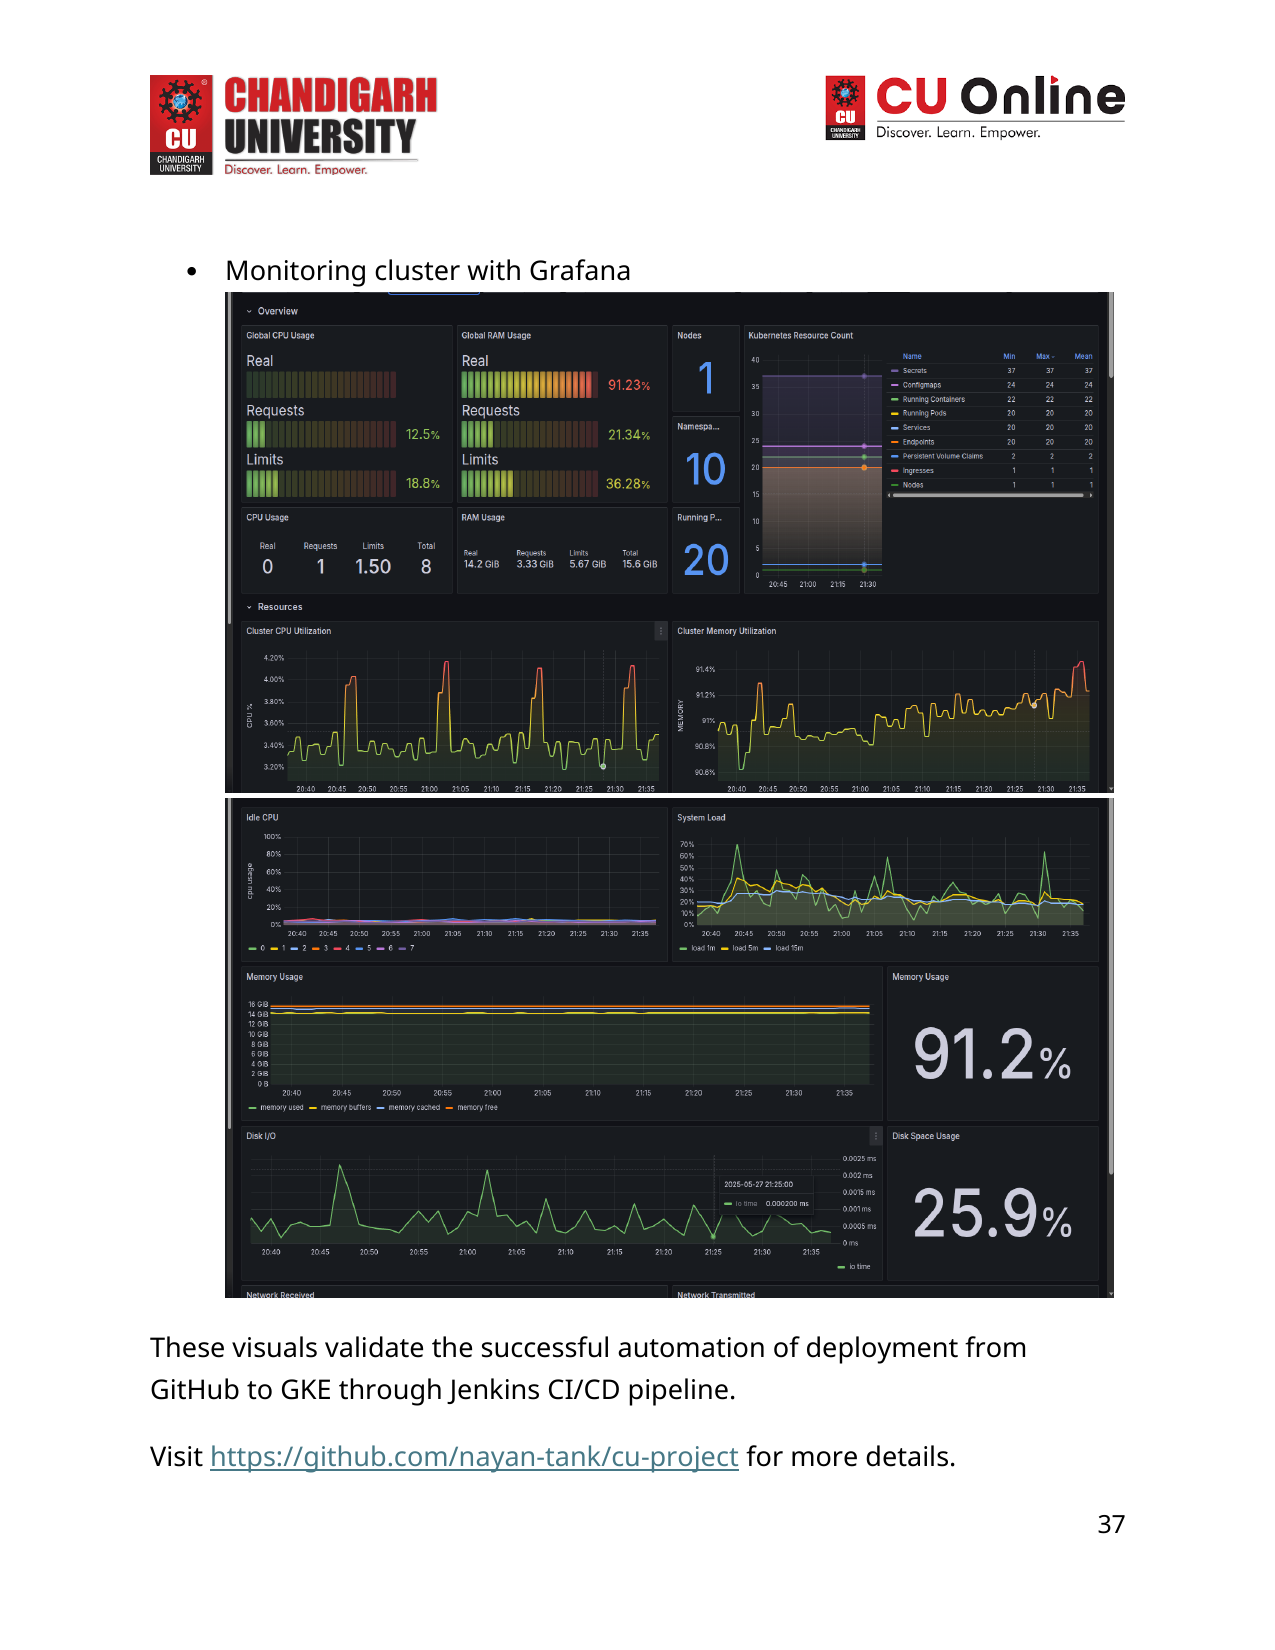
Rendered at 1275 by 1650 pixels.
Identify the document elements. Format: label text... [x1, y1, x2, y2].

text Visit https://github.com/nayan-tank/cu-project for more details. [150, 1438, 1125, 1475]
picture [150, 75, 439, 175]
picture [225, 292, 1114, 793]
text These visuals validate the successful automation of deployment from GitHub to GKE through Jenkins CI/CD pipeline. [150, 1328, 1125, 1407]
picture [824, 75, 1125, 141]
picture [225, 798, 1114, 1298]
